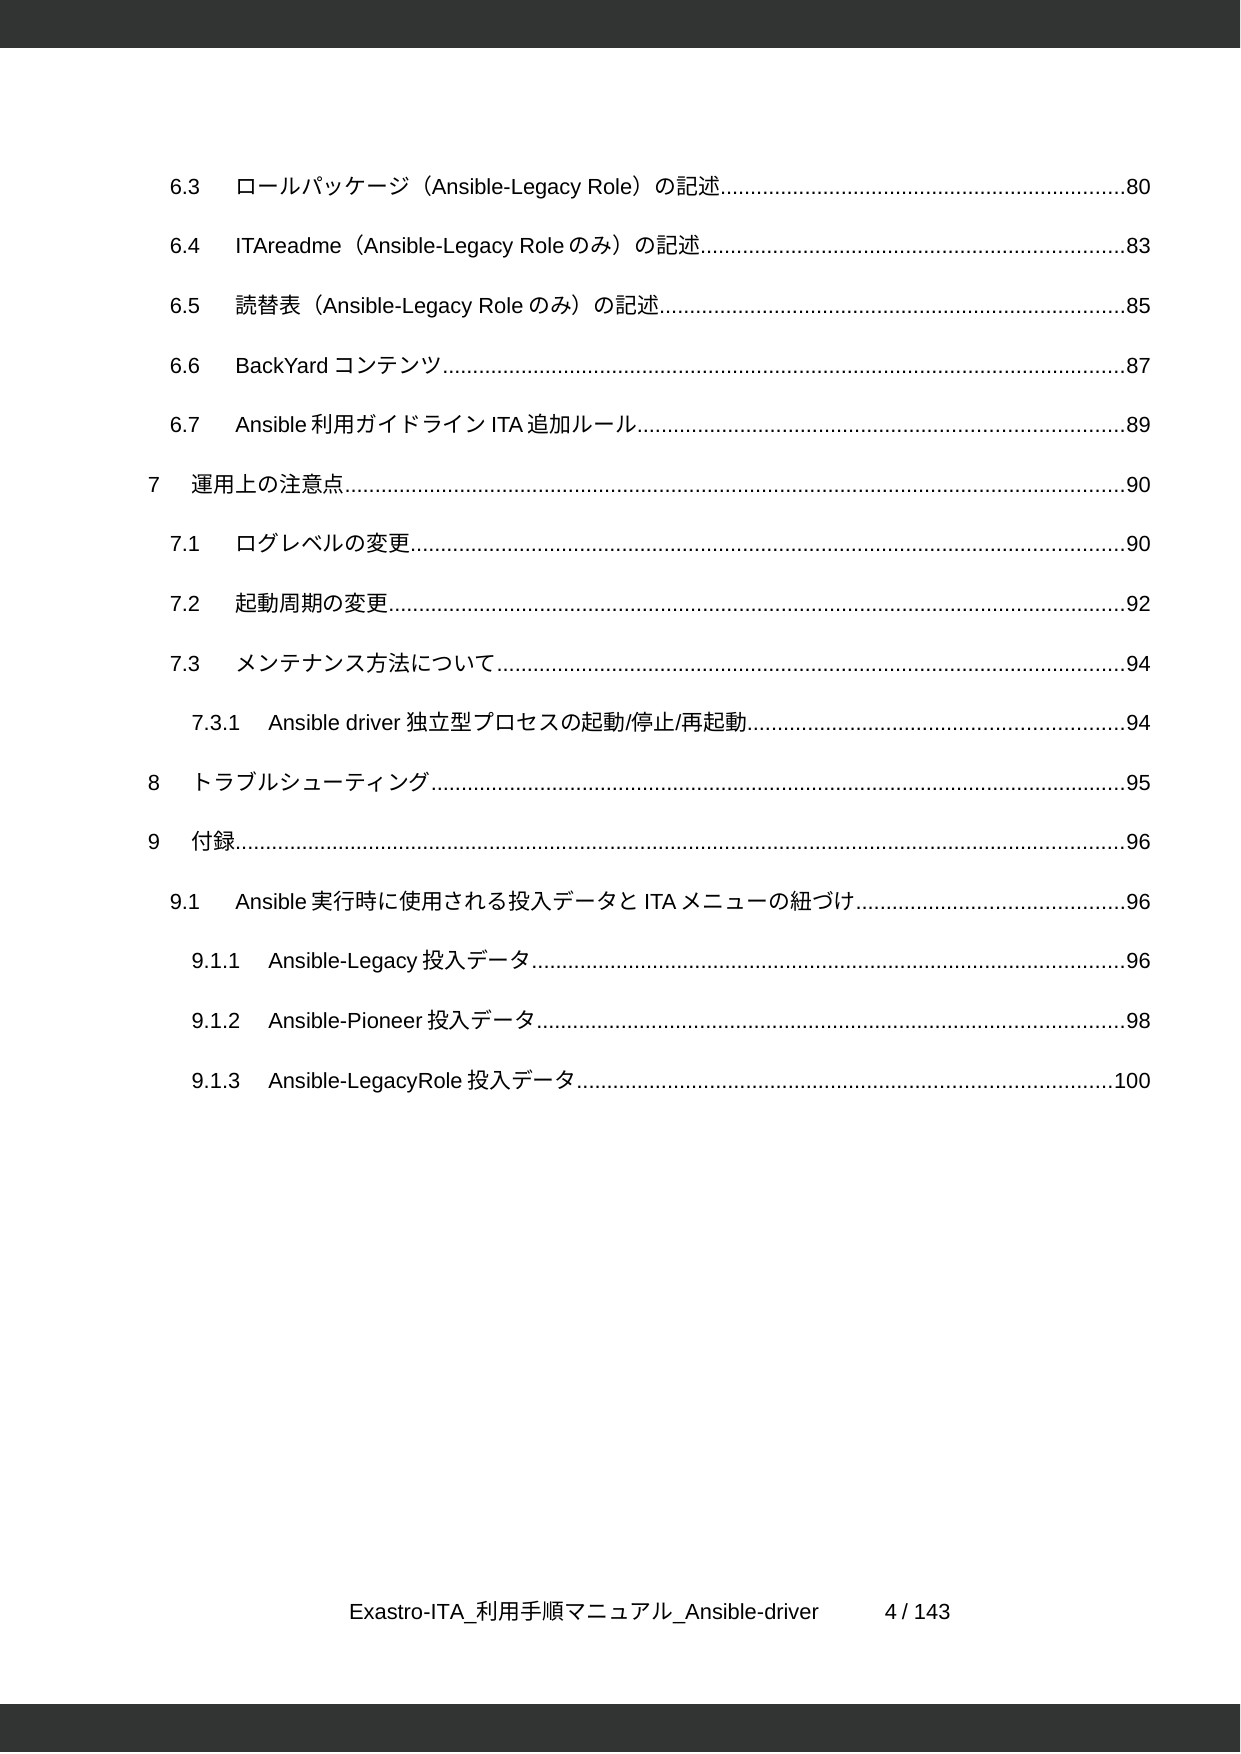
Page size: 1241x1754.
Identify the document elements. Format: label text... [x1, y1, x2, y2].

text 6.3 ロールパッケージ（Ansible-Legacy Role）の記述 80 [169, 155, 1152, 214]
text 7.3 メンテナンス方法について 94 [169, 632, 1152, 691]
text 9.1 Ansible実行時に使用される投入データとITAメニューの紐づけ 96 [169, 870, 1152, 929]
text 6.5 読替表（Ansible-Legacy Roleのみ）の記述 85 [169, 274, 1152, 334]
text 6.4 ITAreadme（Ansible-Legacy Roleのみ）の記述 83 [169, 214, 1152, 274]
text 7.3.1 Ansible driver 独立型プロセスの起動/停止/再起動 94 [191, 691, 1152, 751]
picture [0, 0, 1241, 48]
text 9 付録 96 [148, 810, 1152, 870]
text 8 トラブルシューティング 95 [148, 751, 1152, 810]
picture [0, 1704, 1241, 1752]
text 9.1.2 Ansible-Pioneer投入データ 98 [191, 989, 1152, 1049]
text 7.1 ログレベルの変更 90 [169, 512, 1152, 572]
text 6.6 BackYardコンテンツ 87 [169, 334, 1152, 393]
text 6.7 Ansible利用ガイドラインITA追加ルール 89 [169, 393, 1152, 453]
text 9.1.3 Ansible-LegacyRole投入データ 100 [191, 1049, 1152, 1108]
text 7 運用上の注意点 90 [148, 453, 1152, 512]
text 7.2 起動周期の変更 92 [169, 572, 1152, 632]
text 9.1.1 Ansible-Legacy投入データ 96 [191, 929, 1152, 989]
